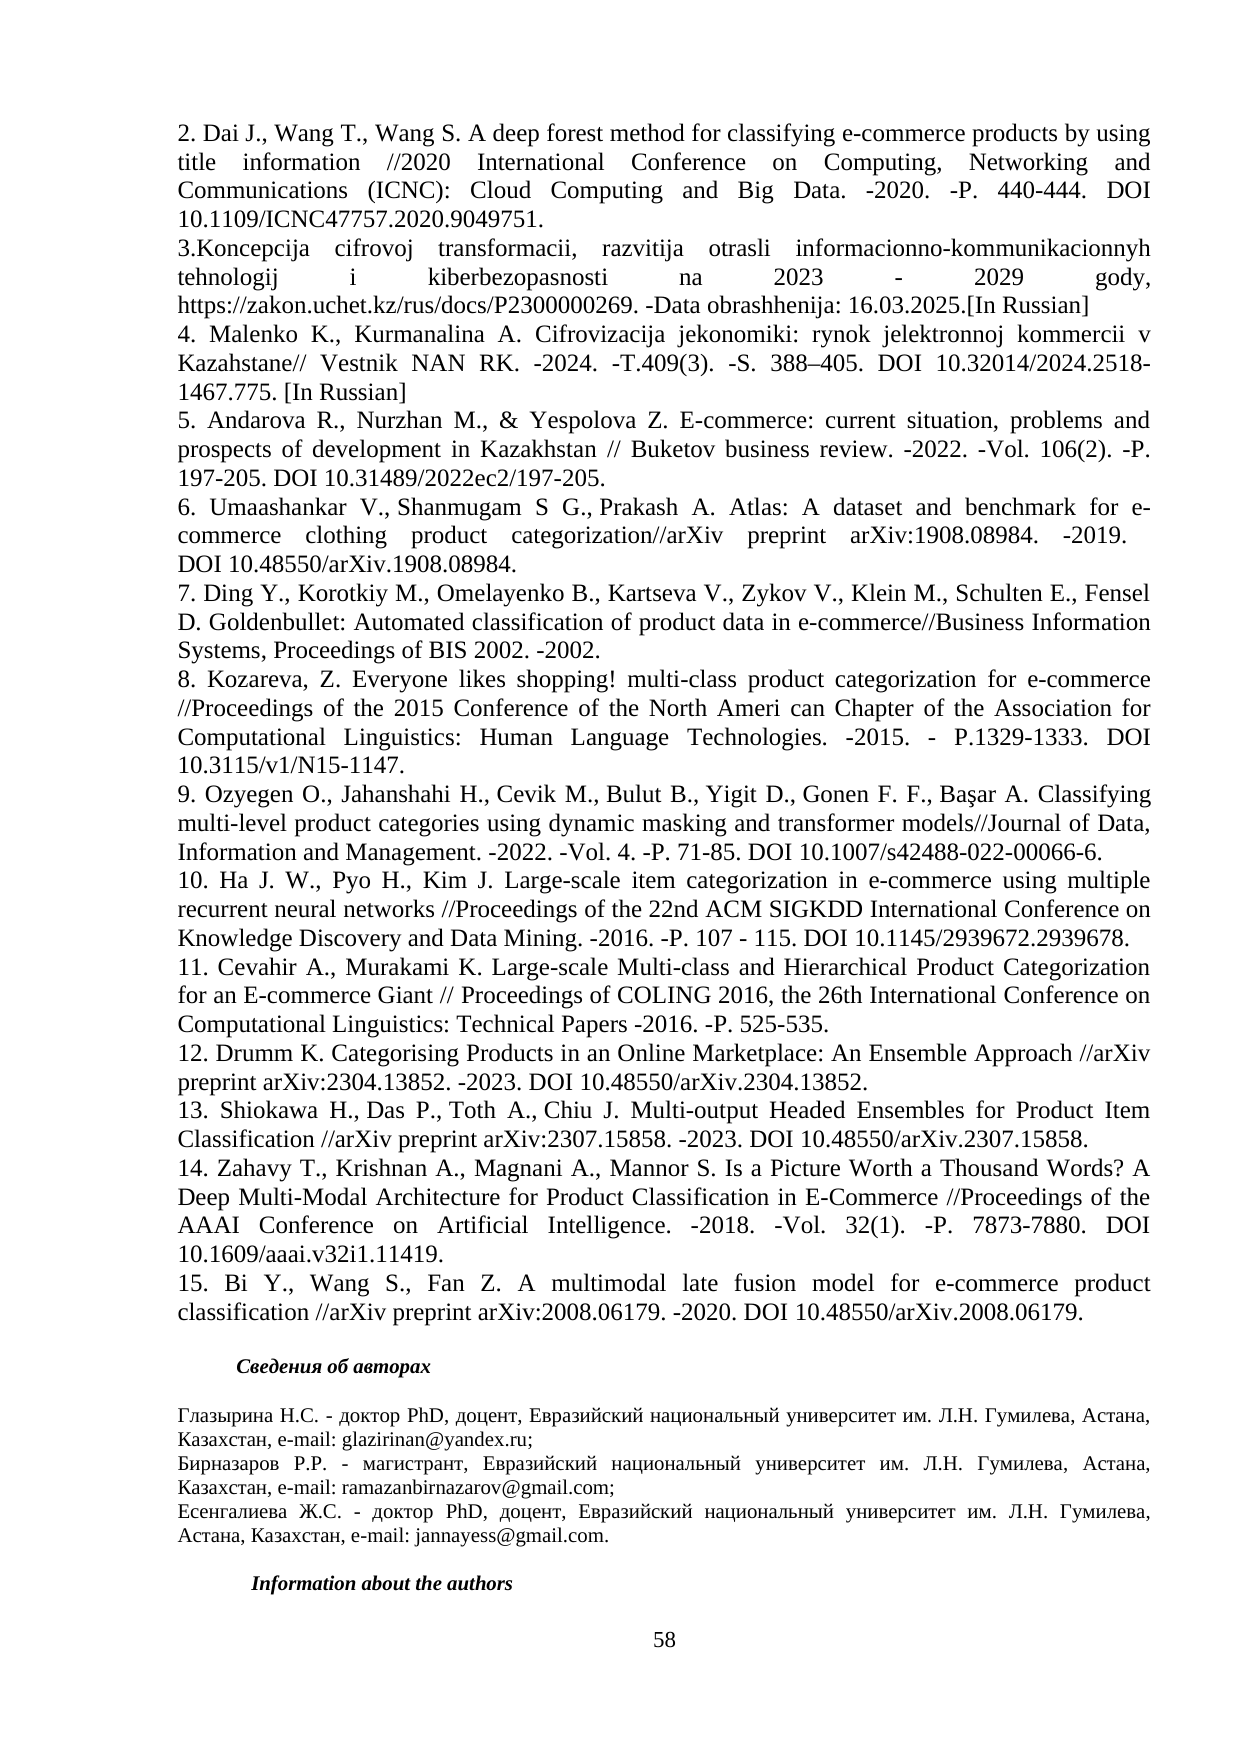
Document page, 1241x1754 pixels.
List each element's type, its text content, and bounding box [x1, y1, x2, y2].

text 12. Drumm K. Categorising Products in an Online Marketplace: An Ensemble Approach //arXiv preprint arXiv:2304.13852. -2023. DOI 10.48550/arXiv.2304.13852. [177, 1038, 1152, 1096]
text 3.Koncepcija cifrovoj transformacii, razvitija otrasli informacionno-kommunikacionnyh tehnologij i kiberbezopasnosti na 2023 - 2029 gody, https://zakon.uchet.kz/rus/docs/P2300000269. -Data obrashhenija: 16.03.2025.[In Russian] [177, 233, 1152, 319]
text 6. Umaashankar V., Shanmugam S G., Prakash A. Atlas: A dataset and benchmark for e-commerce clothing product categorization//arXiv preprint arXiv:1908.08984. -2019. DOI 10.48550/arXiv.1908.08984. [177, 492, 1152, 578]
text Глазырина Н.С. - доктор PhD, доцент, Евразийский национальный университет им. Л.Н. Гумилева, Астана, Казахстан, е-mail: glazirinan@yandex.ru; [177, 1402, 1152, 1451]
text 4. Malenko K., Kurmanalina A. Cifrovizacija jekonomiki: rynok jelektronnoj kommercii v Kazahstane// Vestnik NAN RK. -2024. -T.409(3). -S. 388–405. DOI 10.32014/2024.2518-1467.775. [In Russian] [177, 319, 1152, 406]
text Information about the authors [177, 1571, 1152, 1595]
text Сведения об авторах [177, 1354, 1152, 1378]
text 14. Zahavy T., Krishnan A., Magnani A., Mannor S. Is a Picture Worth a Thousand Words? A Deep Multi-Modal Architecture for Product Classification in E-Commerce //Proceedings of the AAAI Conference on Artificial Intelligence. -2018. -Vol. 32(1). -P. 7873-7880. DOI 10.1609/aaai.v32i1.11419. [177, 1153, 1152, 1268]
text 15. Bi Y., Wang S., Fan Z. A multimodal late fusion model for e-commerce product classification //arXiv preprint arXiv:2008.06179. -2020. DOI 10.48550/arXiv.2008.06179. [177, 1268, 1152, 1326]
text 2. Dai J., Wang T., Wang S. A deep forest method for classifying e-commerce products by using title information //2020 International Conference on Computing, Networking and Communications (ICNC): Cloud Computing and Big Data. -2020. -P. 440-444. DOI 10.1109/ICNC47757.2020.9049751. [177, 118, 1152, 233]
text 8. Kozareva, Z. Everyone likes shopping! multi-class product categorization for e-commerce //Proceedings of the 2015 Conference of the North Ameri can Chapter of the Association for Computational Linguistics: Human Language Technologies. -2015. - P.1329-1333. DOI 10.3115/v1/N15-1147. [177, 664, 1152, 779]
text 13. Shiokawa H., Das P., Toth A., Chiu J. Multi-output Headed Ensembles for Product Item Classification //arXiv preprint arXiv:2307.15858. -2023. DOI 10.48550/arXiv.2307.15858. [177, 1096, 1152, 1153]
text 10. Ha J. W., Pyo H., Kim J. Large-scale item categorization in e-commerce using multiple recurrent neural networks //Proceedings of the 22nd ACM SIGKDD International Conference on Knowledge Discovery and Data Mining. -2016. -P. 107 - 115. DOI 10.1145/2939672.2939678. [177, 866, 1152, 952]
text 7. Ding Y., Korotkiy M., Omelayenko B., Kartseva V., Zykov V., Klein M., Schulten E., Fensel D. Goldenbullet: Automated classification of product data in e-commerce//Business Information Systems, Proceedings of BIS 2002. -2002. [177, 578, 1152, 664]
text 5. Andarova R., Nurzhan M., & Yespolova Z. E-commerce: current situation, problems and prospects of development in Kazakhstan // Buketov business review. -2022. -Vol. 106(2). -P. 197-205. DOI 10.31489/2022ec2/197-205. [177, 406, 1152, 492]
text Есенгалиева Ж.С. - доктор PhD, доцент, Евразийский национальный университет им. Л.Н. Гумилева, Астана, Казахстан, е-mail: jannayess@gmail.com. [177, 1499, 1152, 1547]
text 11. Cevahir A., Murakami K. Large-scale Multi-class and Hierarchical Product Categorization for an E-commerce Giant // Proceedings of COLING 2016, the 26th International Conference on Computational Linguistics: Technical Papers -2016. -P. 525-535. [177, 952, 1152, 1038]
text 9. Ozyegen O., Jahanshahi H., Cevik M., Bulut B., Yigit D., Gonen F. F., Başar A. Classifying multi-level product categories using dynamic masking and transformer models//Journal of Data, Information and Management. -2022. -Vol. 4. -P. 71-85. DOI 10.1007/s42488-022-00066-6. [177, 779, 1152, 866]
text Бирназаров Р.Р. - магистрант, Евразийский национальный университет им. Л.Н. Гумилева, Астана, Казахстан, e-mail: ramazanbirnazarov@gmail.com; [177, 1451, 1152, 1499]
